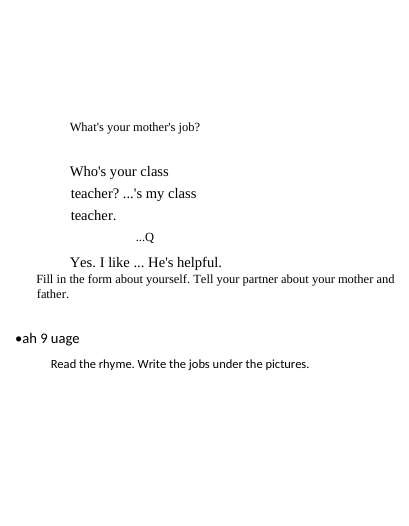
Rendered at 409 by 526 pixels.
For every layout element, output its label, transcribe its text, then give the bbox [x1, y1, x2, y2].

text Fill in the form about yourself. Tell your partner about your mother and father. [36, 271, 400, 301]
text Who's your class teacher? ...'s my class teacher. [69, 162, 231, 224]
text •ah 9 uage [15, 329, 392, 347]
text Read the rhyme. Write the jobs under the pictures. [51, 356, 377, 372]
text Yes. I like ... He's helpful. [69, 253, 231, 270]
text ...Q [136, 229, 400, 244]
text What's your mother's job? [69, 120, 400, 134]
